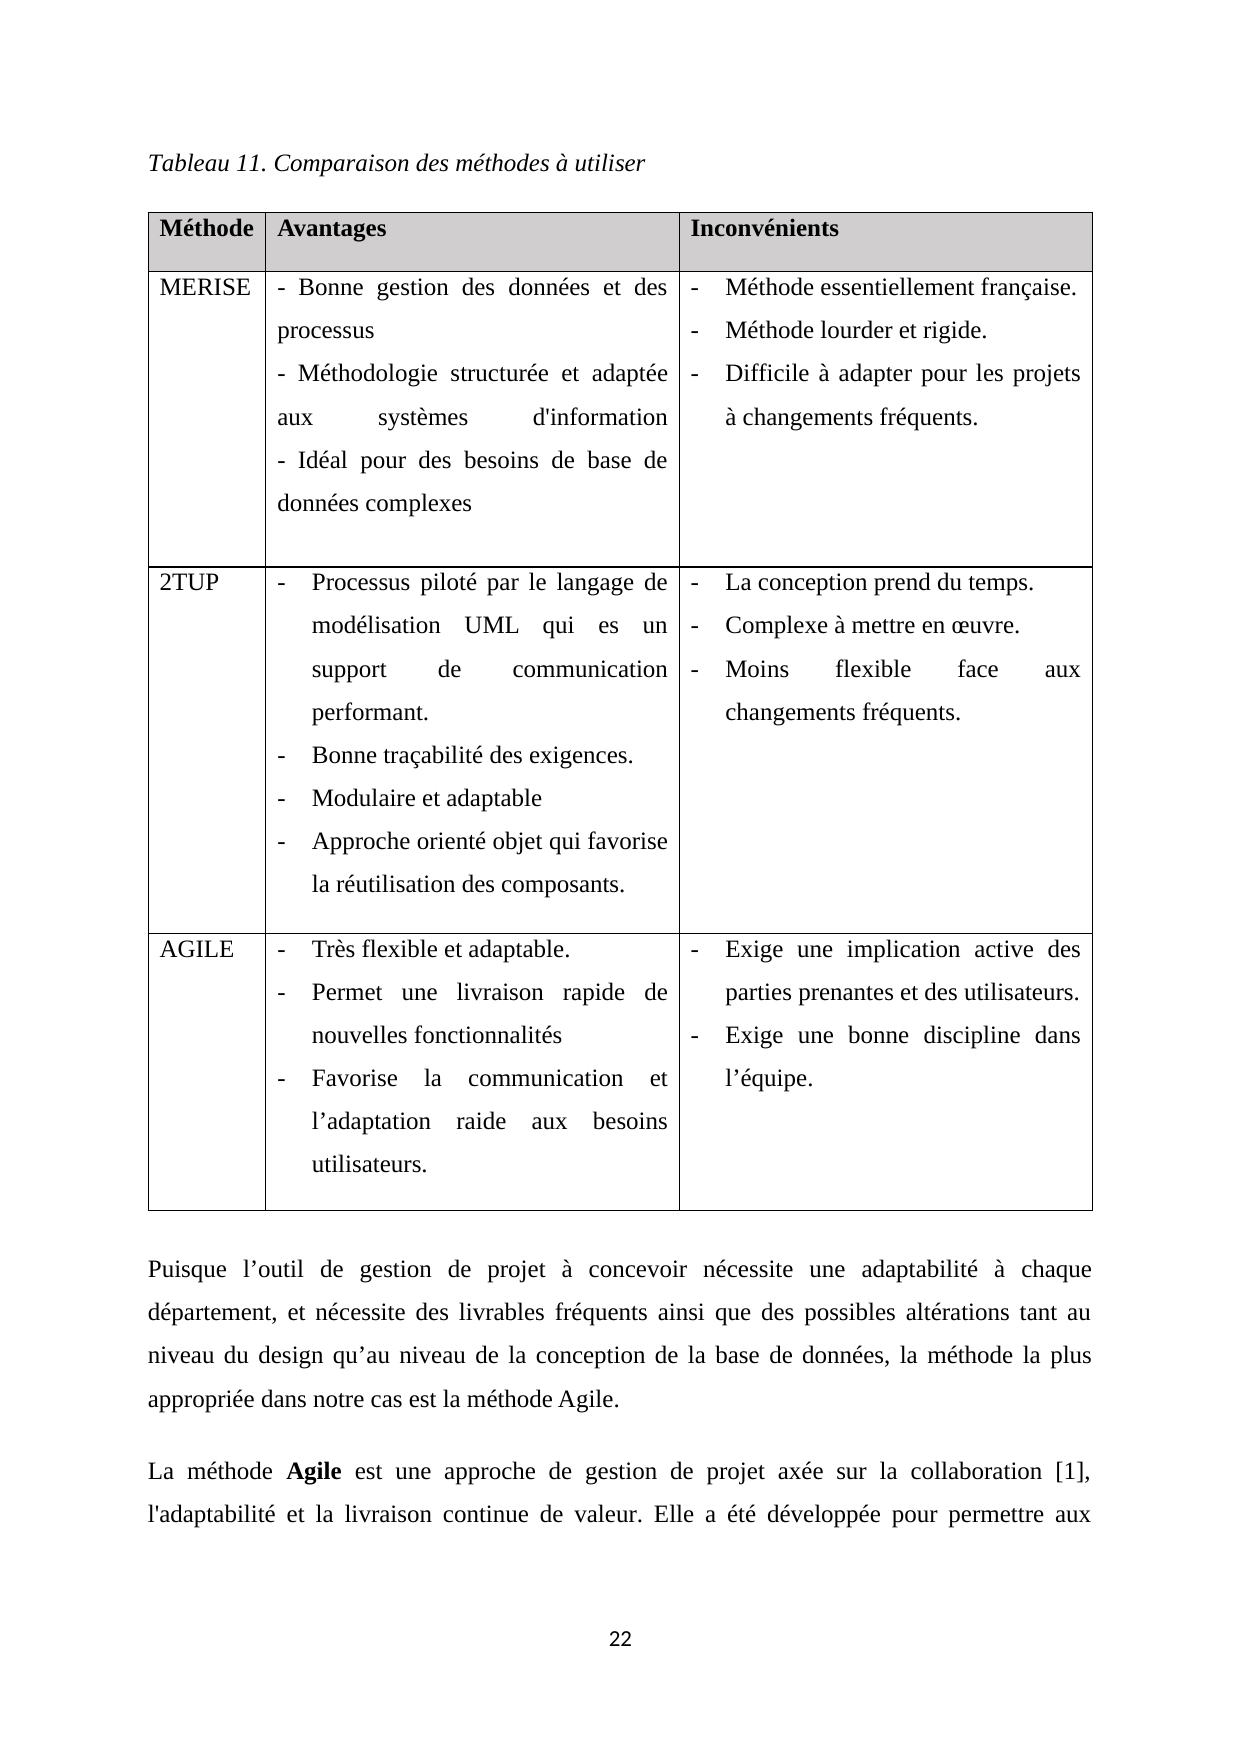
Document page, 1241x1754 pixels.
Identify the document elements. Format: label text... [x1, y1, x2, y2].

text Tableau 11. Comparaison des méthodes à utiliser [148, 148, 1093, 176]
table_cell MERISE [149, 272, 265, 566]
table_cell La conception prend du temps. Complexe à mettre en œuvre. Moins flexible face aux changements fréquents. [680, 568, 1092, 933]
text Puisque l’outil de gestion de projet à concevoir nécessite une adaptabilité à chaque département, et nécessite des livrables fréquents ainsi que des possibles altérations tant au niveau du design qu’au niveau de la conception de la base de données, la méthode la plus appropriée dans notre cas est la méthode Agile. [148, 1254, 1093, 1412]
table_cell Exige une implication active des parties prenantes et des utilisateurs. Exige une bonne discipline dans l’équipe. [680, 934, 1092, 1210]
table_cell Processus piloté par le langage de modélisation UML qui es un support de communication performant. Bonne traçabilité des exigences. Modulaire et adaptable Approche orienté objet qui favorise la réutilisation des composants. [266, 568, 679, 933]
table_cell Très flexible et adaptable. Permet une livraison rapide de nouvelles fonctionnalités Favorise la communication et l’adaptation raide aux besoins utilisateurs. [266, 934, 679, 1210]
table_cell 2TUP [149, 568, 265, 933]
table_header Inconvénients [680, 213, 1092, 271]
table_cell AGILE [149, 934, 265, 1210]
table_header Avantages [266, 213, 679, 271]
table_header Méthode [149, 213, 265, 271]
table_cell - Bonne gestion des données et des processus - Méthodologie structurée et adaptée aux systèmes d'information - Idéal pour des besoins de base de données complexes [266, 272, 679, 566]
table_cell Méthode essentiellement française. Méthode lourder et rigide. Difficile à adapter pour les projets à changements fréquents. [680, 272, 1092, 566]
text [148, 1456, 1093, 1528]
